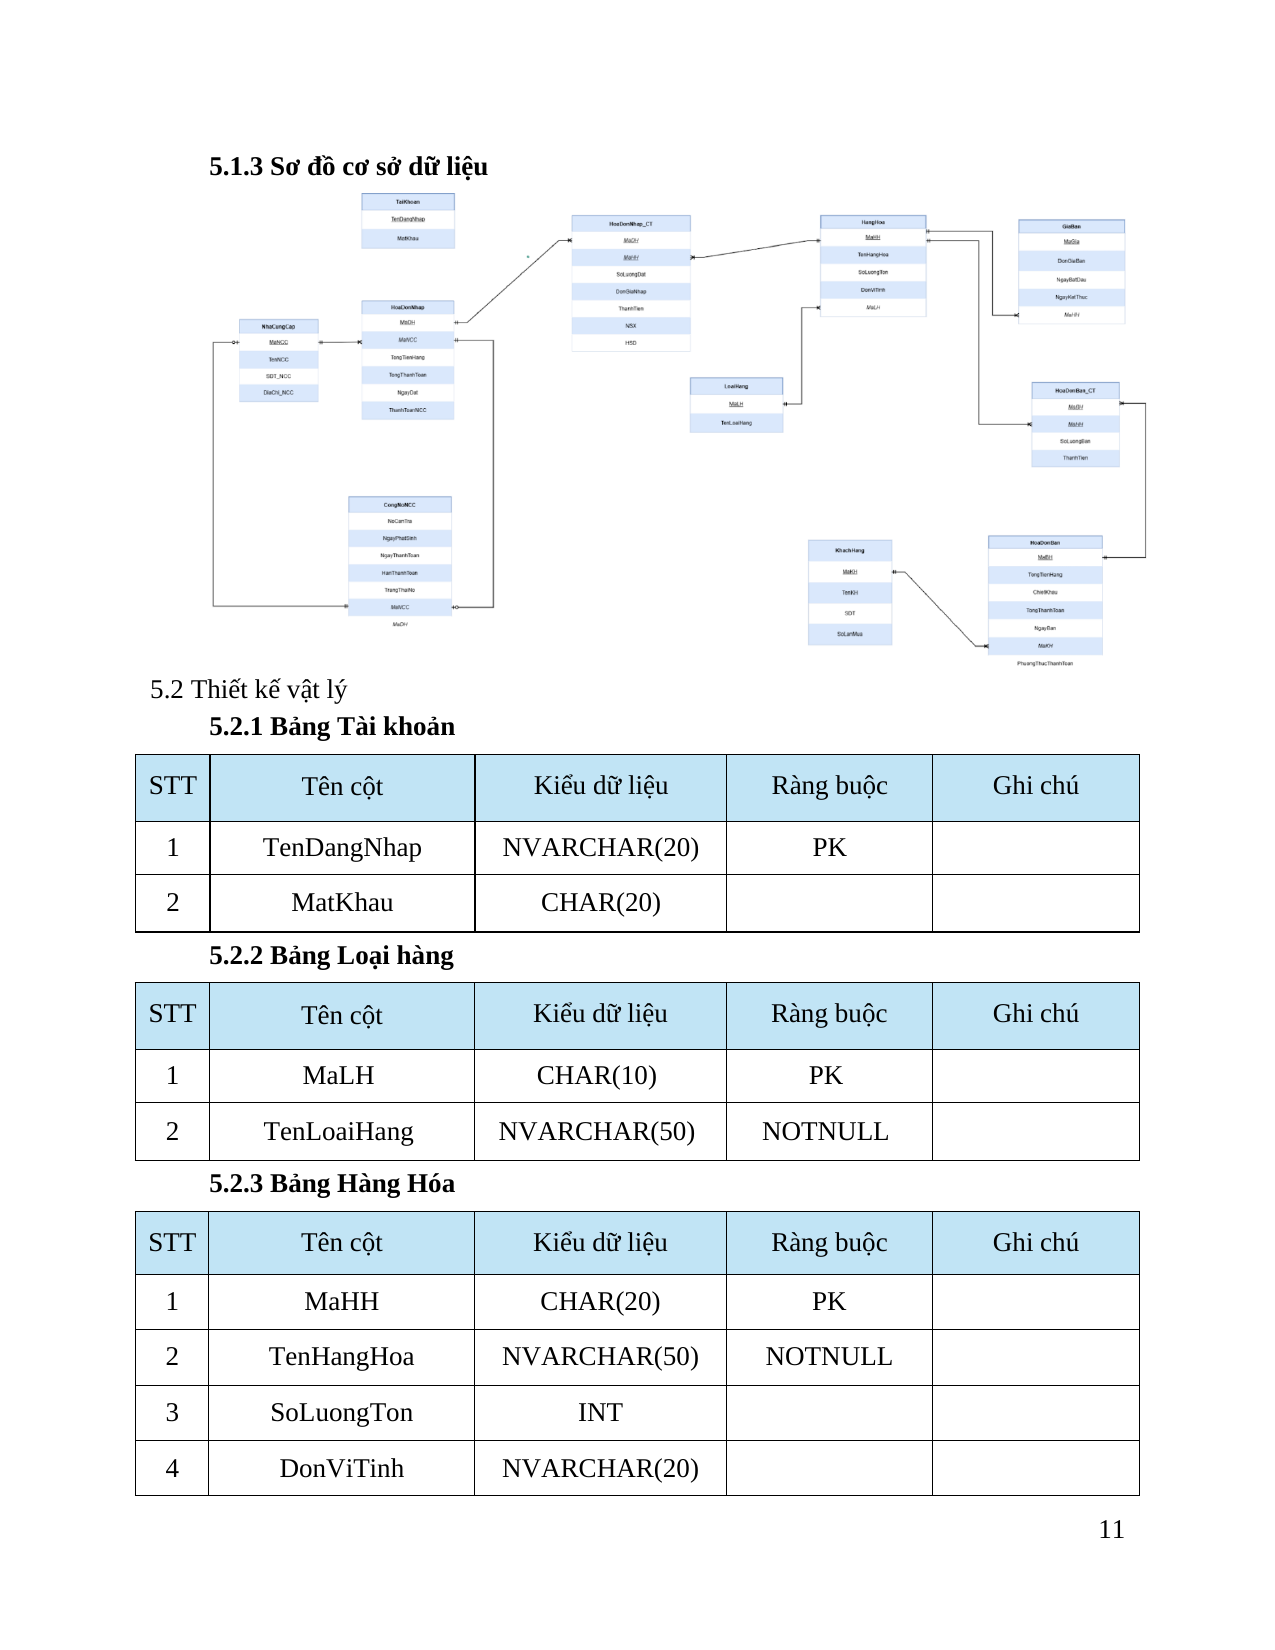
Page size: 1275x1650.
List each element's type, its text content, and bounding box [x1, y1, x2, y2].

table_header Ràng buộc [727, 983, 932, 1049]
table_header STT [136, 1212, 208, 1274]
table_header Kiểu dữ liệu [475, 983, 726, 1049]
table_cell PK [727, 822, 932, 874]
table_cell [933, 1386, 1139, 1440]
subtitle 5.2.3 Bảng Hàng Hóa [209, 1167, 1125, 1198]
table_cell MaLH [210, 1050, 474, 1102]
table_cell 4 [136, 1441, 208, 1495]
table_cell 1 [136, 1275, 208, 1329]
table_cell PK [727, 1050, 932, 1102]
table_header STT [136, 983, 209, 1049]
table_header Ghi chú [933, 1212, 1139, 1274]
table_cell [933, 822, 1139, 874]
table_cell TenLoaiHang [210, 1103, 474, 1160]
table_header Ghi chú [933, 755, 1139, 821]
table_cell [933, 1441, 1139, 1495]
table_cell CHAR(20) [475, 1275, 726, 1329]
table_cell [933, 1275, 1139, 1329]
table_cell [933, 1330, 1139, 1385]
table_header Tên cột [209, 1212, 474, 1274]
table_cell [933, 1103, 1139, 1160]
table_cell NOTNULL [727, 1330, 932, 1385]
table_cell 3 [136, 1386, 208, 1440]
table_cell NVARCHAR(50) [475, 1330, 726, 1385]
table_header STT [136, 755, 209, 821]
table_cell 2 [136, 875, 209, 931]
table_cell NVARCHAR(20) [475, 1441, 726, 1495]
table_cell CHAR(10) [475, 1050, 726, 1102]
table_header Tên cột [210, 983, 474, 1049]
table_cell NVARCHAR(50) [475, 1103, 726, 1160]
table_cell [933, 875, 1139, 931]
table_cell [727, 1386, 932, 1440]
table_cell [727, 875, 932, 931]
table_header Ràng buộc [727, 1212, 932, 1274]
table_cell NVARCHAR(20) [476, 822, 726, 874]
table_cell [933, 1050, 1139, 1102]
table_cell TenDangNhap [211, 822, 474, 874]
table_header Ghi chú [933, 983, 1139, 1049]
picture [209, 193, 1150, 673]
table_cell MatKhau [211, 875, 474, 931]
table_cell 1 [136, 822, 209, 874]
table_cell 1 [136, 1050, 209, 1102]
table_cell 2 [136, 1103, 209, 1160]
subtitle 5.2.1 Bảng Tài khoản [209, 710, 1125, 741]
table_cell INT [475, 1386, 726, 1440]
table_header Tên cột [211, 755, 474, 821]
table_cell MaHH [209, 1275, 474, 1329]
table_header Ràng buộc [727, 755, 932, 821]
subtitle 5.2.2 Bảng Loại hàng [209, 939, 1125, 970]
subtitle 5.1.3 Sơ đồ cơ sở dữ liệu [209, 150, 1125, 181]
table_cell CHAR(20) [476, 875, 726, 931]
table_header Kiểu dữ liệu [475, 1212, 726, 1274]
table_cell TenHangHoa [209, 1330, 474, 1385]
table_cell [727, 1441, 932, 1495]
table_cell SoLuongTon [209, 1386, 474, 1440]
table_cell NOTNULL [727, 1103, 932, 1160]
table_header Kiểu dữ liệu [476, 755, 726, 821]
table_cell DonViTinh [209, 1441, 474, 1495]
table_cell PK [727, 1275, 932, 1329]
table_cell 2 [136, 1330, 208, 1385]
